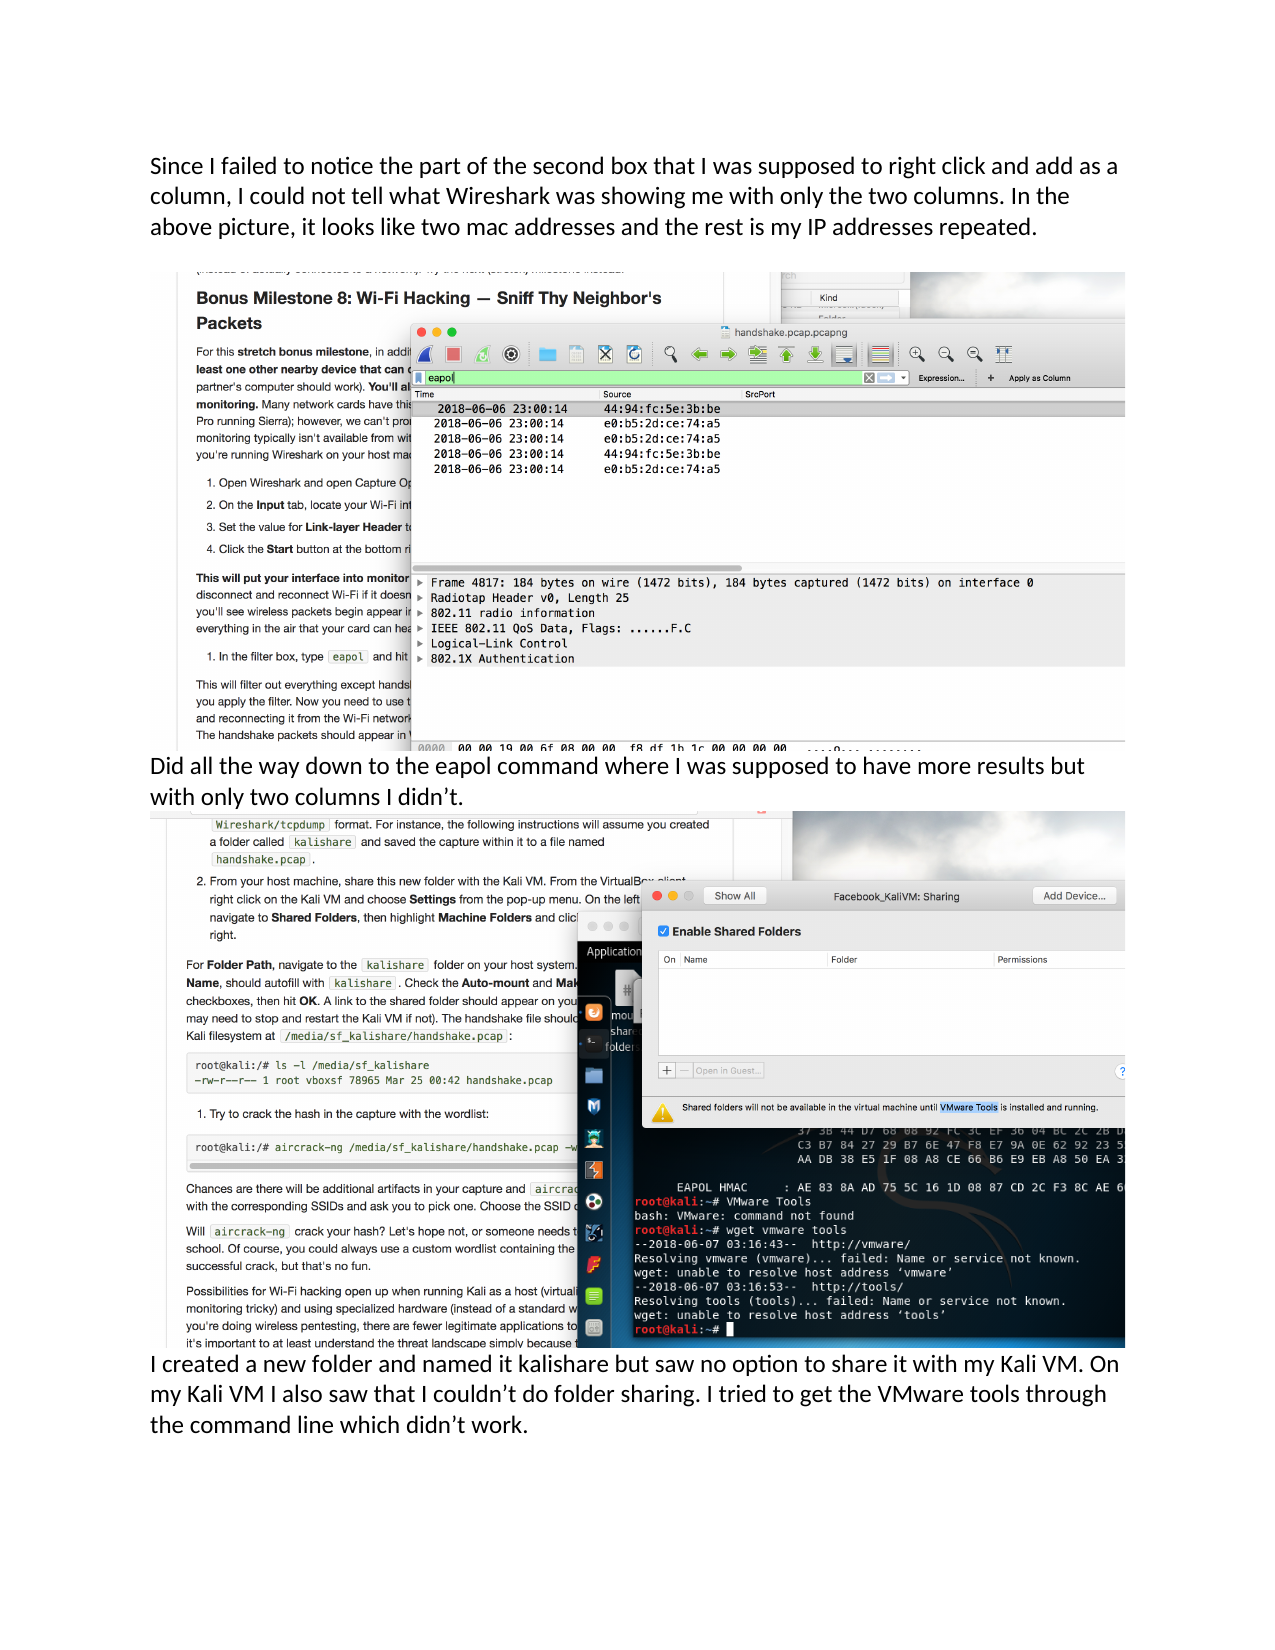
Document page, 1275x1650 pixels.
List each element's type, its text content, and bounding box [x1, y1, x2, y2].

picture [150, 811, 1125, 1348]
text Did all the way down to the eapol command where I was supposed to have more results but with only two columns I didn’t. [150, 751, 1125, 811]
text Since I failed to notice the part of the second box that I was supposed to right click and add as a column, I could not tell what Wireshark was showing me with only the two columns. In the above picture, it looks like two mac addresses and the rest is my IP addresses repeated. [150, 150, 1125, 242]
picture [150, 272, 1125, 751]
text I created a new folder and named it kalishare but saw no option to share it with my Kali VM. On my Kali VM I also saw that I couldn’t do folder sharing. I tried to get the VMware tools through the command line which didn’t work. [150, 1348, 1125, 1439]
